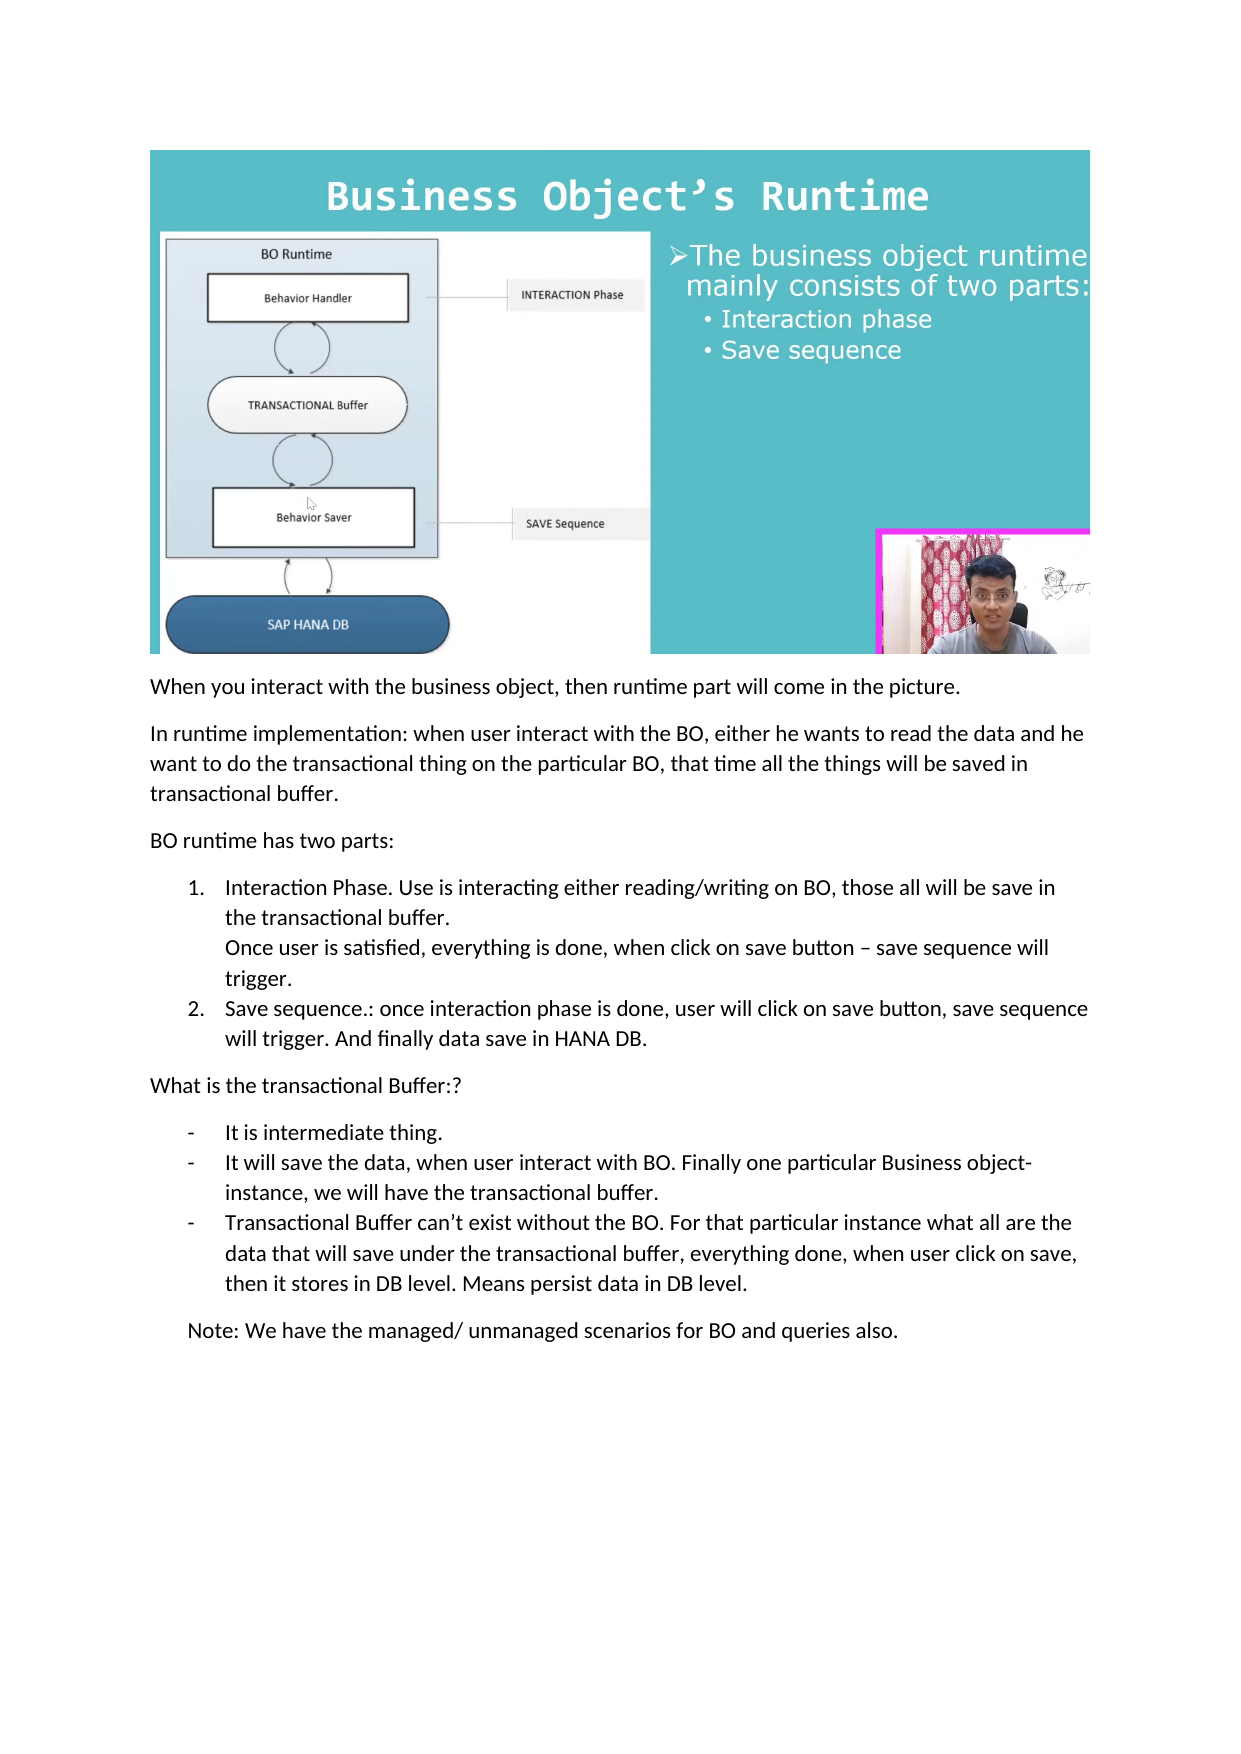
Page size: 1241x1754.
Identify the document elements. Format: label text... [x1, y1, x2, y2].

text BO runtime has two parts: [150, 826, 1090, 854]
list It will save the data, when user interact with BO. Finally one particular Business object- instance, we will have the transactional buffer. [187, 1148, 1090, 1206]
list Once user is satisfied, everything is done, when click on save button – save sequence will trigger. [225, 933, 1090, 992]
picture [150, 150, 1091, 654]
text When you interact with the business object, then runtime part will come in the picture. [150, 672, 1090, 700]
text In runtime implementation: when user interact with the BO, either he wants to read the data and he want to do the transactional thing on the particular BO, that time all the things will be saved in transactional buffer. [150, 719, 1090, 807]
list Save sequence.: once interaction phase is done, user will click on save button, save sequence will trigger. And finally data save in HANA DB. [187, 994, 1090, 1052]
list Interaction Phase. Use is interacting either reading/writing on BO, those all will be save in the transactional buffer. [187, 873, 1090, 931]
list It is intermediate thing. [187, 1118, 1090, 1146]
text Note: We have the managed/ unmanaged scenarios for BO and queries also. [187, 1316, 1090, 1344]
text What is the transactional Buffer:? [150, 1071, 1090, 1099]
list Transactional Buffer can’t exist without the BO. For that particular instance what all are the data that will save under the transactional buffer, everything done, when user click on save, then it stores in DB level. Means persist data in DB level. [187, 1208, 1090, 1297]
